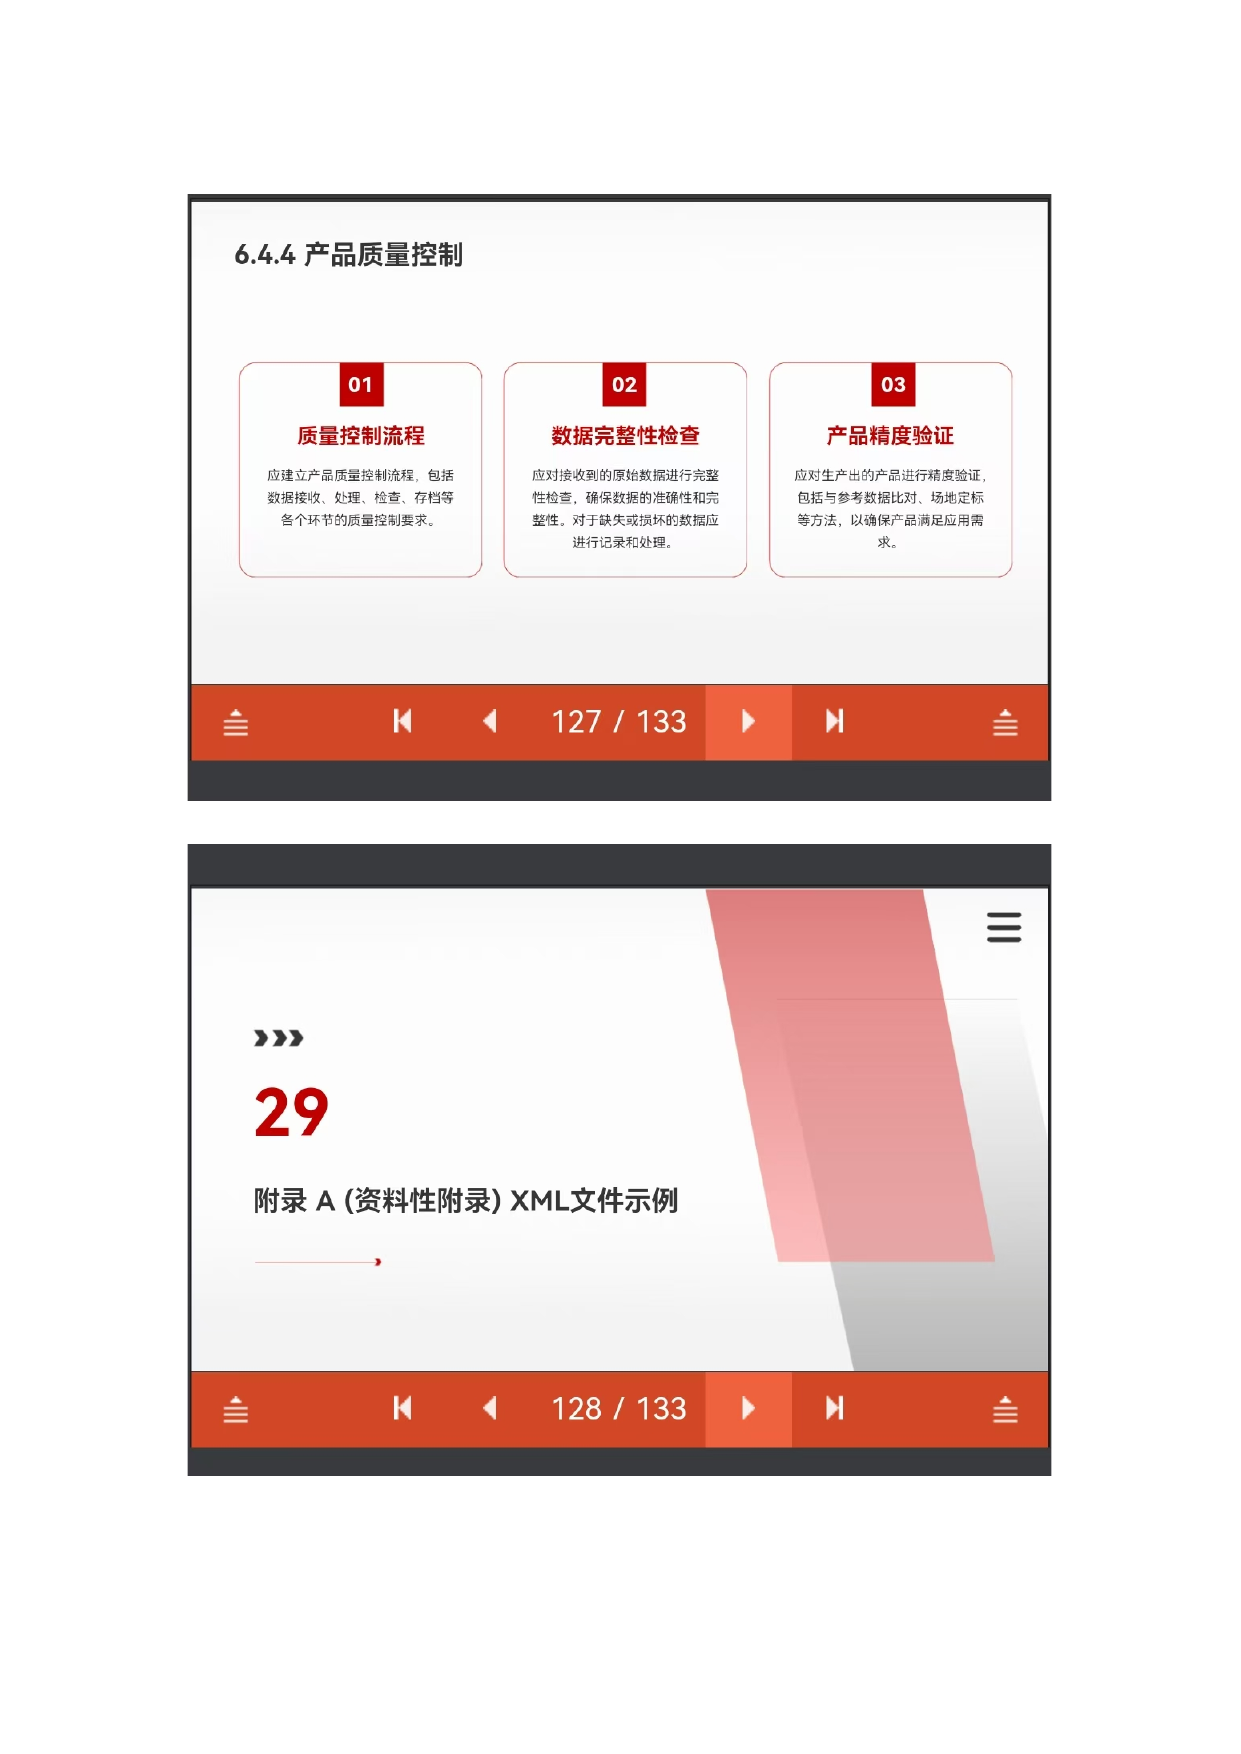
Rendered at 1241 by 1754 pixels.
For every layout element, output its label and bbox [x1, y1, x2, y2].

picture [187, 194, 1052, 801]
picture [187, 844, 1052, 1476]
